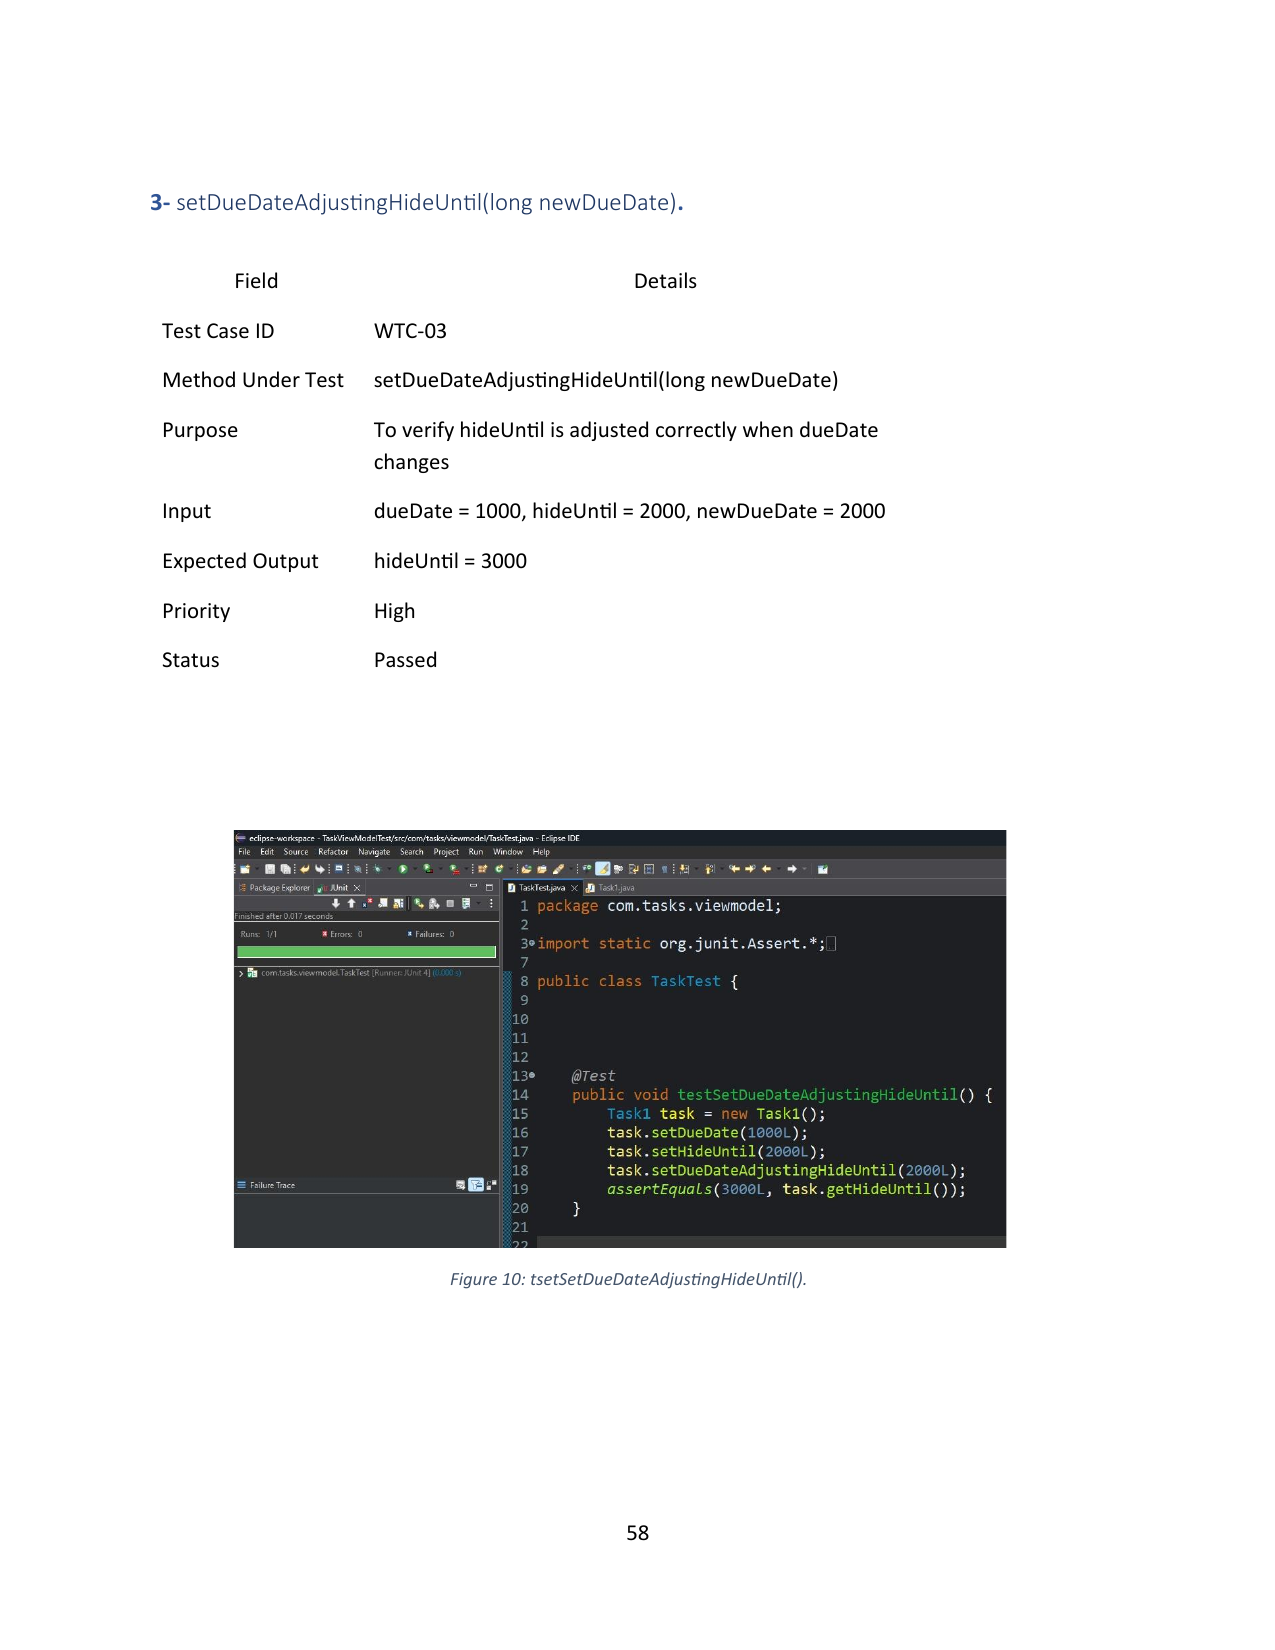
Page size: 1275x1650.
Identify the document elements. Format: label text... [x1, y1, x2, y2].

table_cell Test Case ID [151, 316, 362, 364]
table_header Field [151, 266, 362, 315]
table_cell Status [151, 645, 362, 692]
table_cell High [363, 596, 968, 644]
picture [233, 830, 1007, 1248]
table_cell Purpose [151, 415, 362, 496]
table_cell setDueDateAdjustingHideUntil(long newDueDate) [363, 365, 968, 414]
table_cell To verify hideUntil is adjusted correctly when dueDate changes [363, 415, 968, 496]
subtitle 3- setDueDateAdjustingHideUntil(long newDueDate). [150, 154, 1125, 217]
table_cell Priority [151, 596, 362, 644]
table_cell dueDate = 1000, hideUntil = 2000, newDueDate = 2000 [363, 497, 968, 545]
table_cell hideUntil = 3000 [363, 546, 968, 595]
table_cell Method Under Test [151, 365, 362, 414]
text Figure 10: tsetSetDueDateAdjustingHideUntil(). [375, 1267, 1125, 1289]
table_cell Passed [363, 645, 968, 692]
table_cell WTC-03 [363, 316, 968, 364]
table_header Details [363, 266, 968, 315]
table_cell Input [151, 497, 362, 545]
table_cell Expected Output [151, 546, 362, 595]
